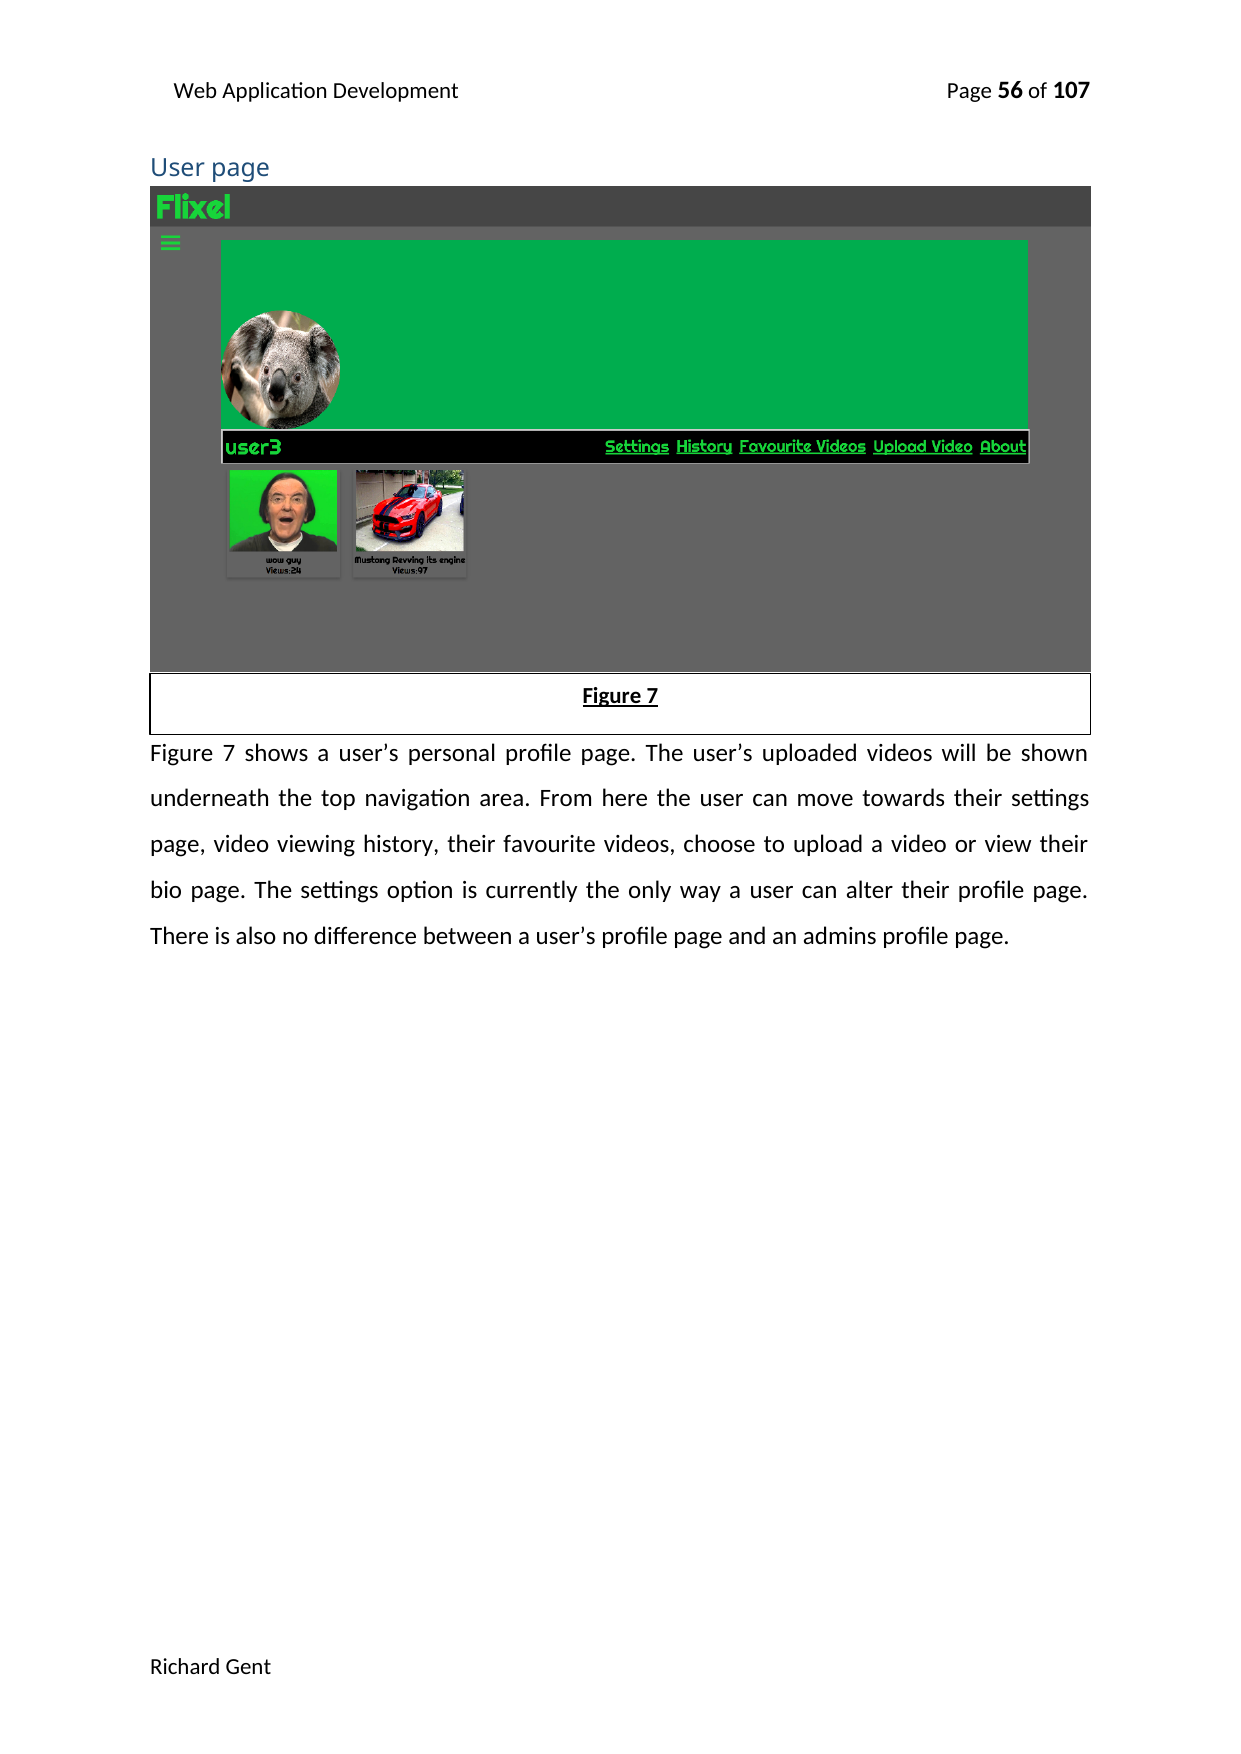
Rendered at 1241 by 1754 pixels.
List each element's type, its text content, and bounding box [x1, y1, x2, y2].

text Figure 7 shows a user’s personal profile page. The user’s uploaded videos will be shown underneath the top navigation area. From here the user can move towards their settings page, video viewing history, their favourite videos, choose to upload a video or view their bio page. The settings option is currently the only way a user can alter their profile page. There is also no difference between a user’s profile page and an admins profile page. [150, 737, 1090, 950]
subtitle User page [150, 150, 1090, 184]
picture [150, 186, 1091, 672]
